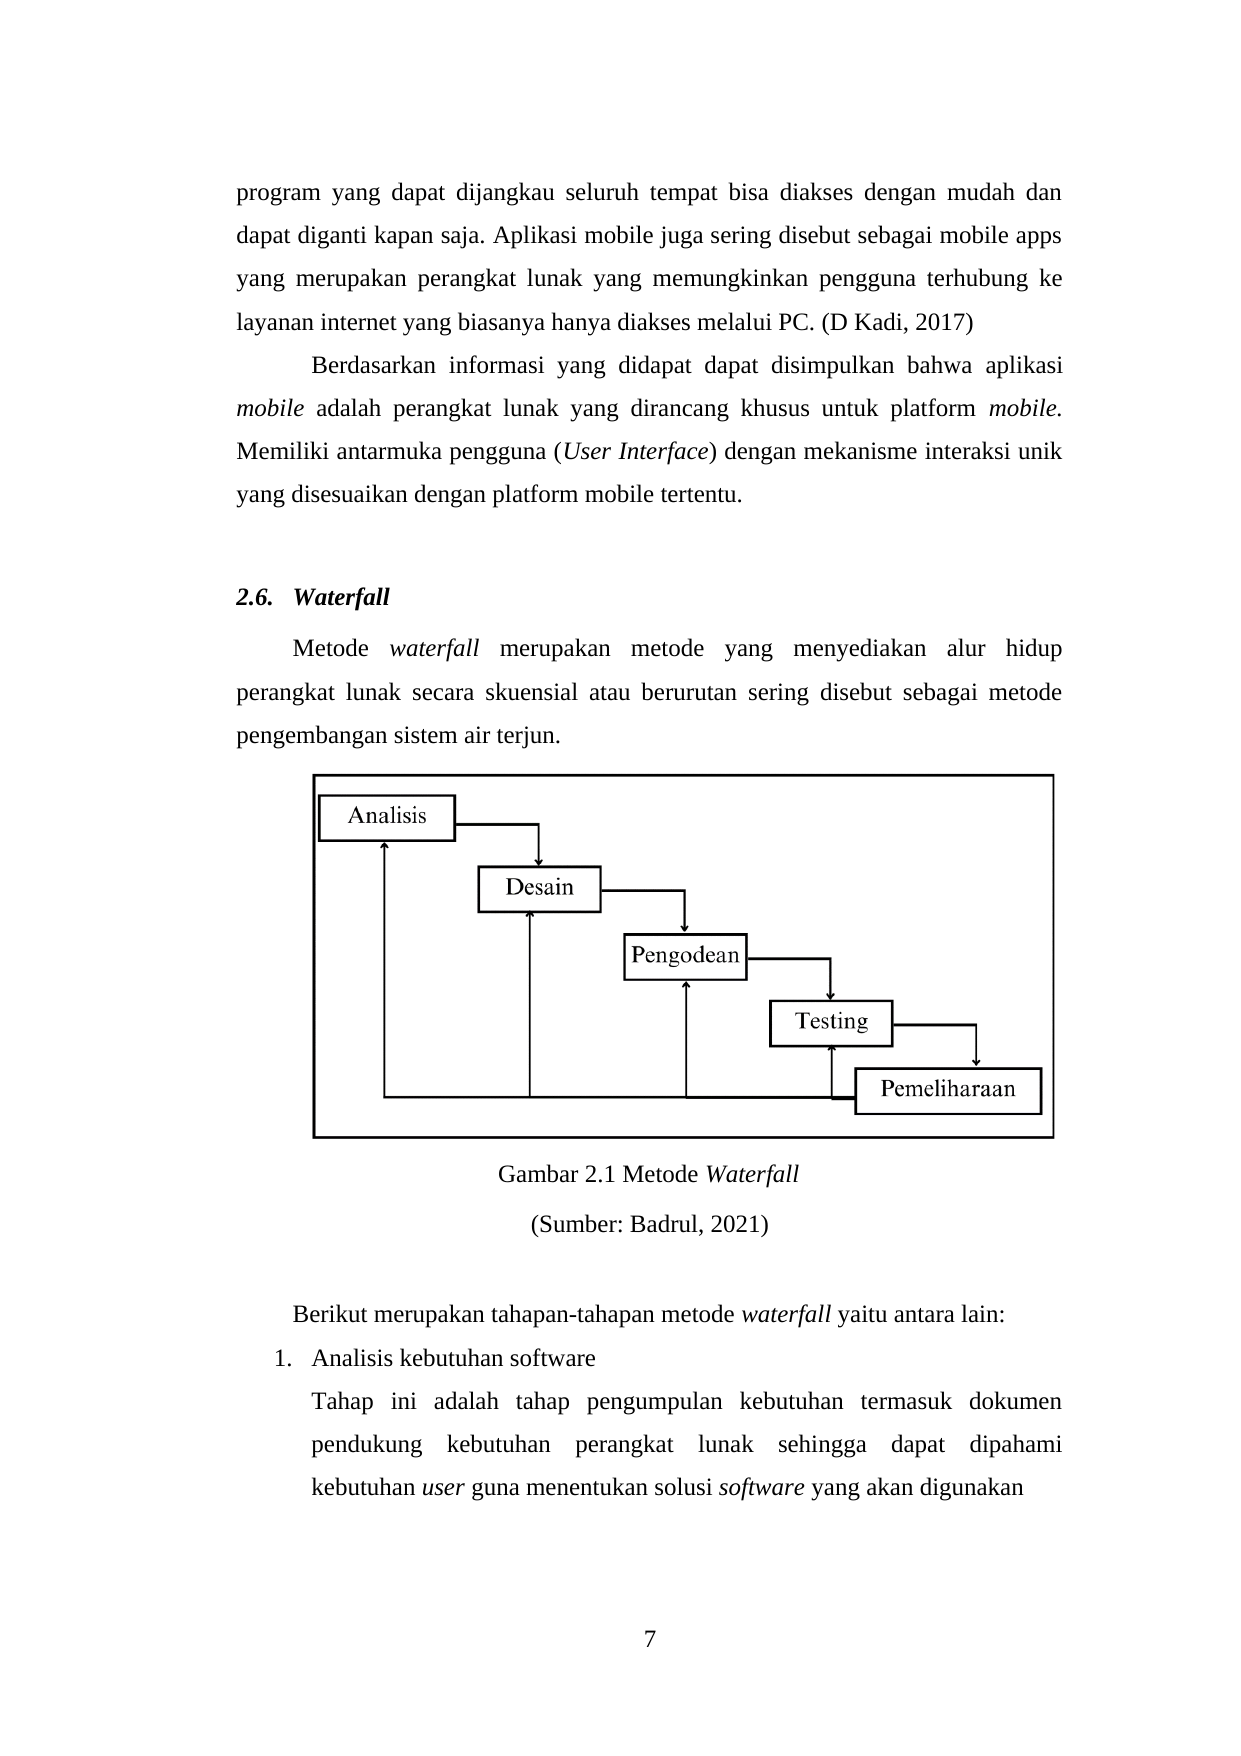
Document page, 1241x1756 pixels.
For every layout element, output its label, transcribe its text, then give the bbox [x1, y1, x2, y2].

list Tahap ini adalah tahap pengumpulan kebutuhan termasuk dokumen pendukung kebutuhan perangkat lunak sehingga dapat dipahami kebutuhan user guna menentukan solusi software yang akan digunakan [311, 1386, 1063, 1501]
subtitle Waterfall [236, 582, 1063, 611]
text (Sumber: Badrul, 2021) [236, 1209, 1063, 1237]
picture [301, 762, 1055, 1144]
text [236, 177, 1063, 335]
text Metode waterfall merupakan metode yang menyediakan alur hidup perangkat lunak secara skuensial atau berurutan sering disebut sebagai metode pengembangan sistem air terjun. [236, 633, 1063, 748]
list Analisis kebutuhan software [274, 1343, 1063, 1371]
text Gambar 2.1 Metode Waterfall [236, 1159, 1063, 1188]
text Berikut merupakan tahapan-tahapan metode waterfall yaitu antara lain: [236, 1299, 1063, 1328]
text Berdasarkan informasi yang didapat dapat disimpulkan bahwa aplikasi mobile adalah perangkat lunak yang dirancang khusus untuk platform mobile. Memiliki antarmuka pengguna (User Interface) dengan mekanisme interaksi unik yang disesuaikan dengan platform mobile tertentu. [236, 350, 1063, 508]
